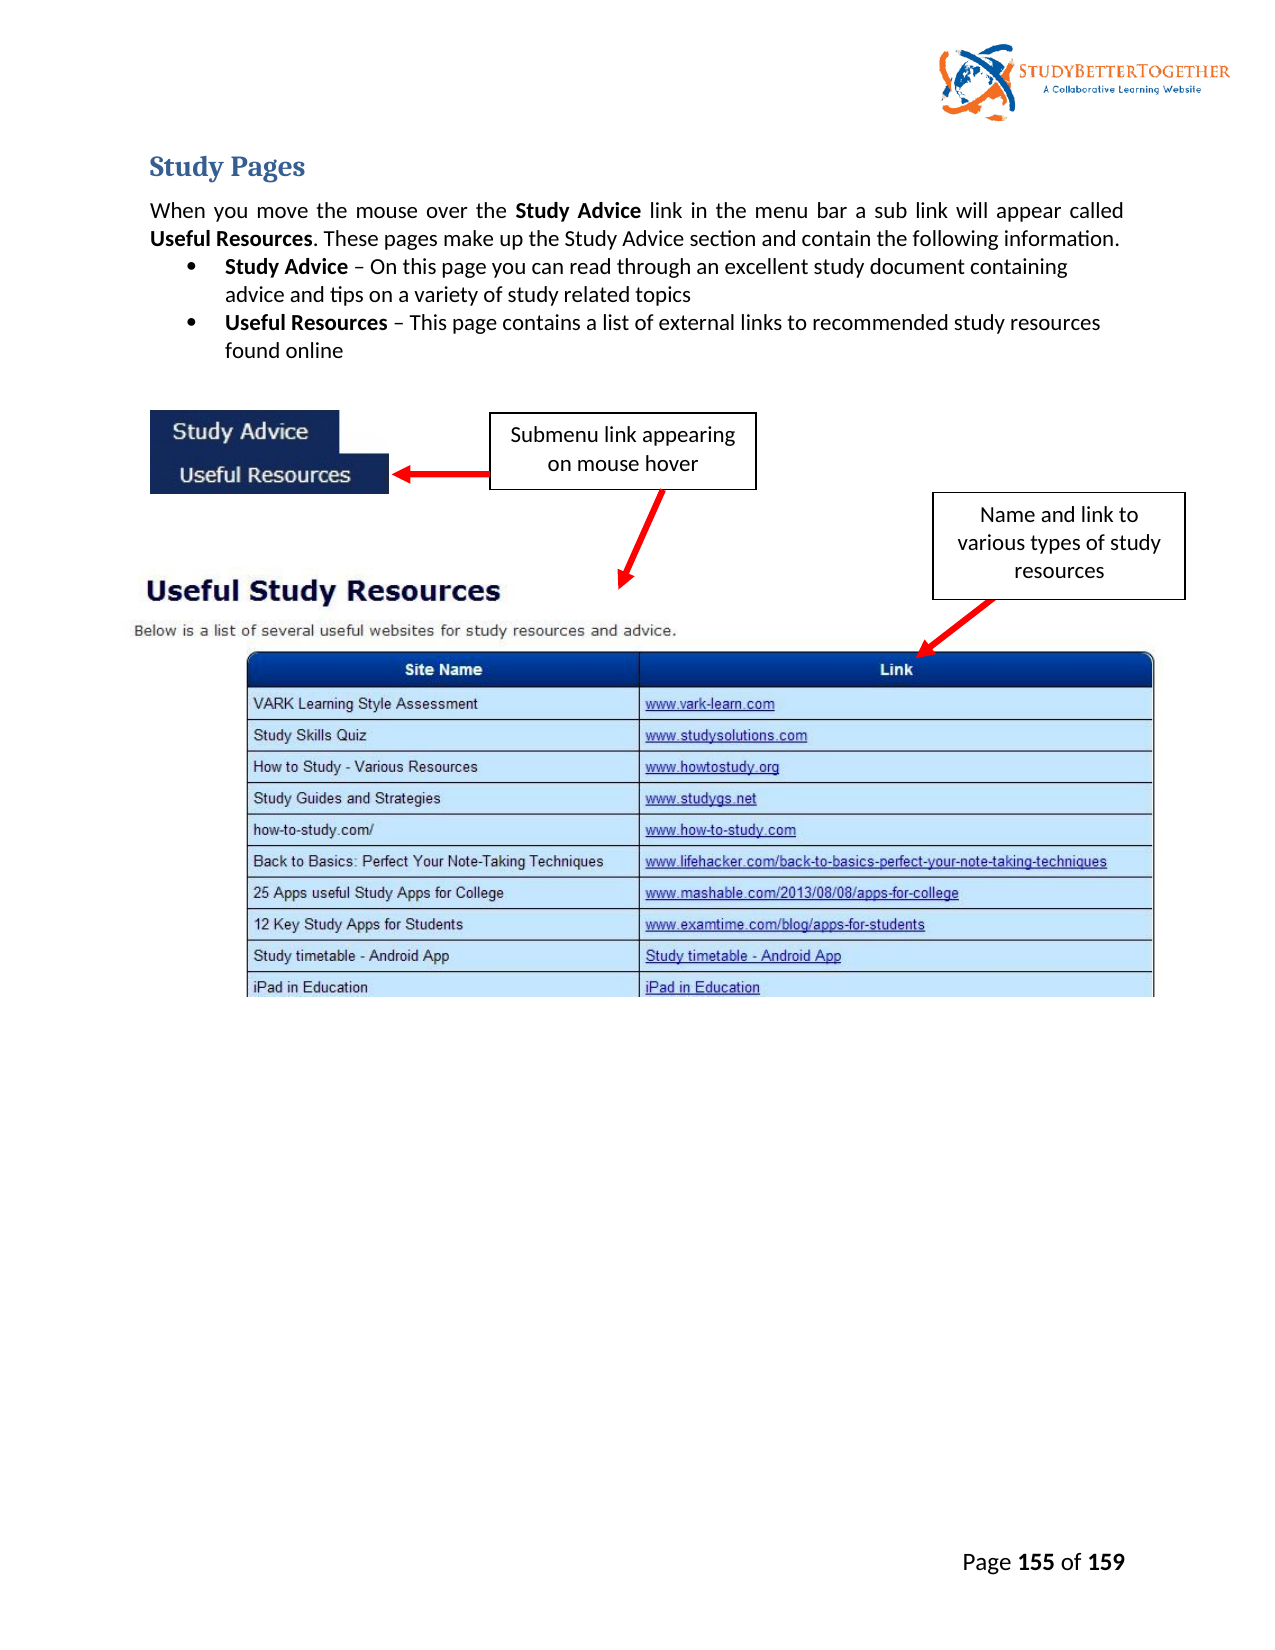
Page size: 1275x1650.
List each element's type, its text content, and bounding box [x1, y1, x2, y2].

text When you move the mouse over the Study Advice link in the menu bar a sub link will appear called Useful Resources. These pages make up the Study Advice section and contain the following information. [150, 196, 1125, 252]
text Study Pages [150, 150, 1125, 183]
picture [937, 40, 1230, 123]
list Useful Resources – This page contains a list of external links to recommended study resources found online [187, 308, 1125, 364]
picture [121, 567, 1187, 997]
list Study Advice – On this page you can read through an excellent study document containing advice and tips on a variety of study related topics [187, 252, 1125, 308]
picture [150, 410, 389, 494]
